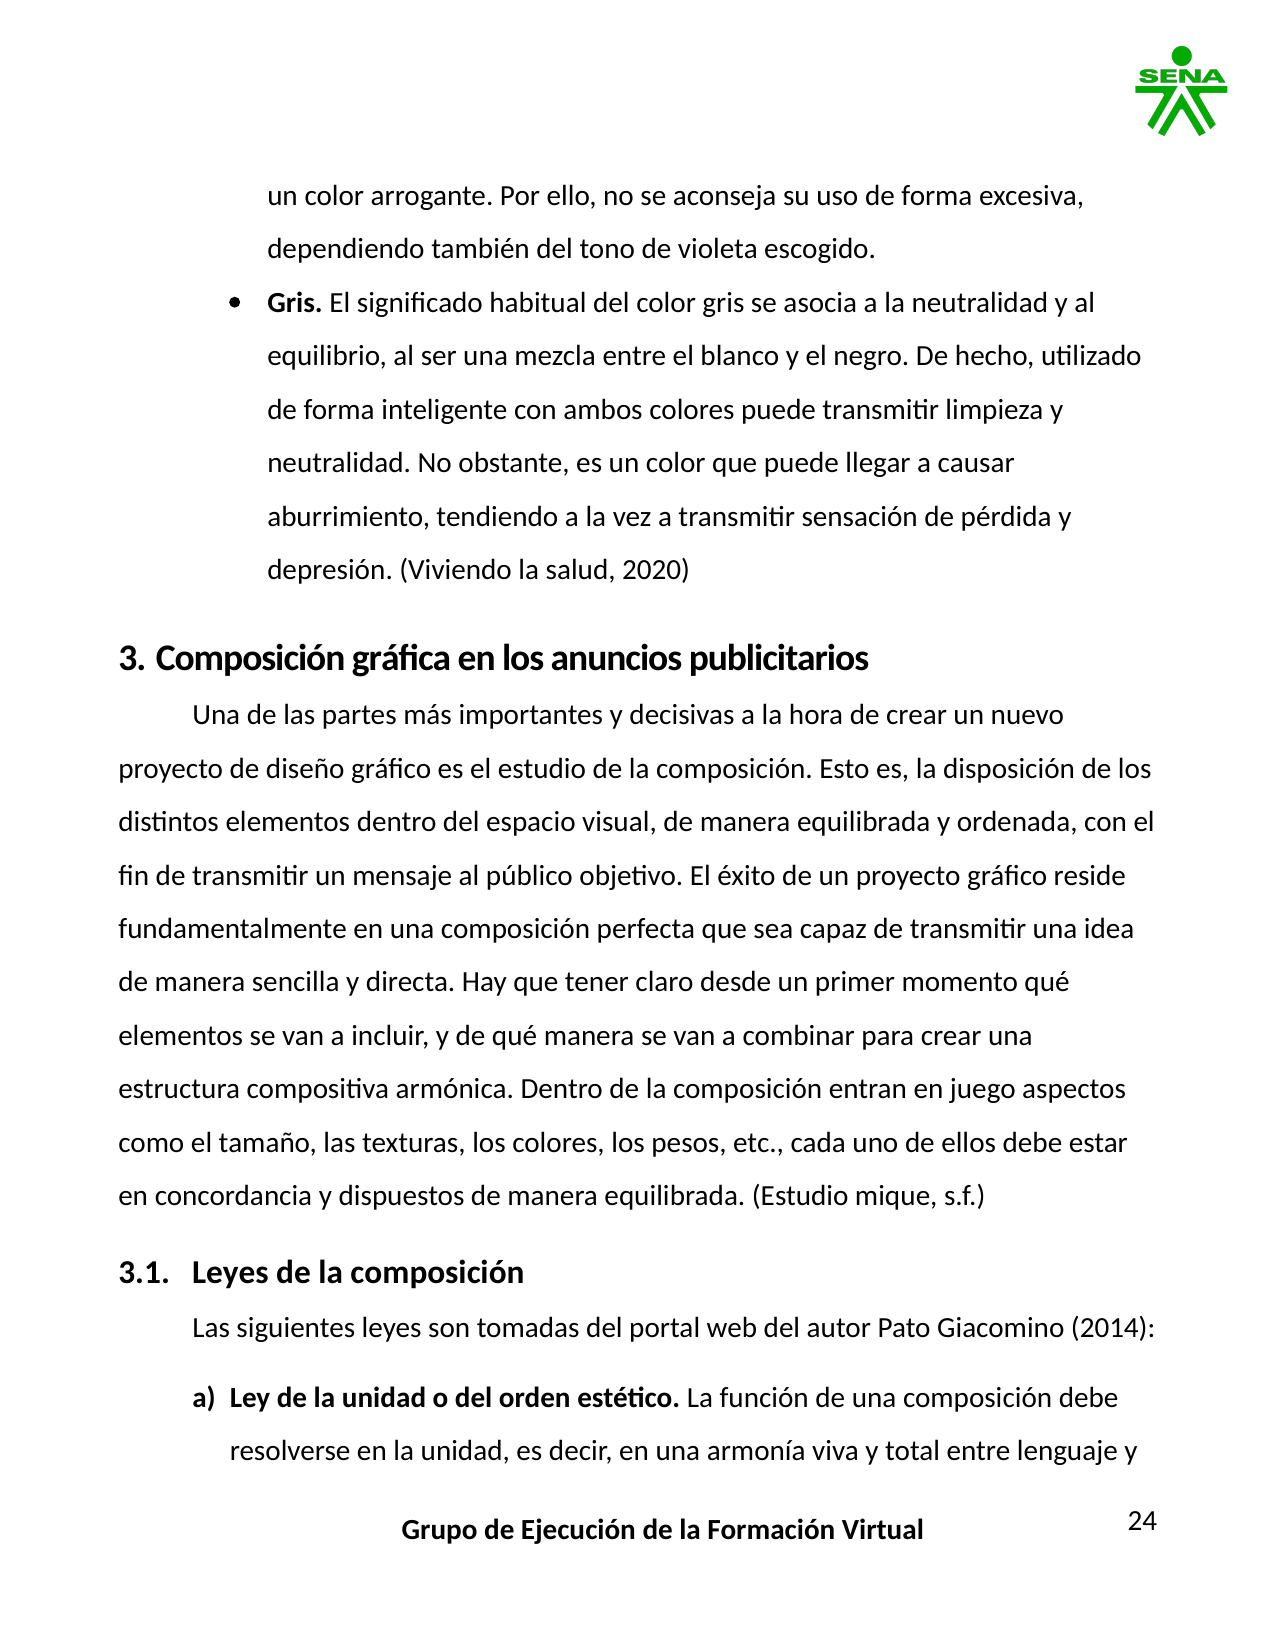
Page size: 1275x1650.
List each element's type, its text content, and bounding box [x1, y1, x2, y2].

picture [1135, 46, 1228, 136]
list Gris. El significado habitual del color gris se asocia a la neutralidad y al equilibrio, al ser una mezcla entre el blanco y el negro. De hecho, utilizado de forma inteligente con ambos colores puede transmitir limpieza y neutralidad. No obstante, es un color que puede llegar a causar aburrimiento, tendiendo a la vez a transmitir sensación de pérdida y depresión. (Viviendo la salud, 2020) [229, 284, 1157, 587]
text Una de las partes más importantes y decisivas a la hora de crear un nuevo proyecto de diseño gráfico es el estudio de la composición. Esto es, la disposición de los distintos elementos dentro del espacio visual, de manera equilibrada y ordenada, con el fin de transmitir un mensaje al público objetivo. El éxito de un proyecto gráfico reside fundamentalmente en una composición perfecta que sea capaz de transmitir una idea de manera sencilla y directa. Hay que tener claro desde un primer momento qué elementos se van a incluir, y de qué manera se van a combinar para crear una estructura compositiva armónica. Dentro de la composición entran en juego aspectos como el tamaño, las texturas, los colores, los pesos, etc., cada uno de ellos debe estar en concordancia y dispuestos de manera equilibrada. (Estudio mique, s.f.) [118, 696, 1157, 1213]
subtitle Leyes de la composición [118, 1252, 1157, 1292]
text Las siguientes leyes son tomadas del portal web del autor Pato Giacomino (2014): [118, 1309, 1157, 1344]
subtitle Composición gráfica en los anuncios publicitarios [118, 634, 1157, 680]
